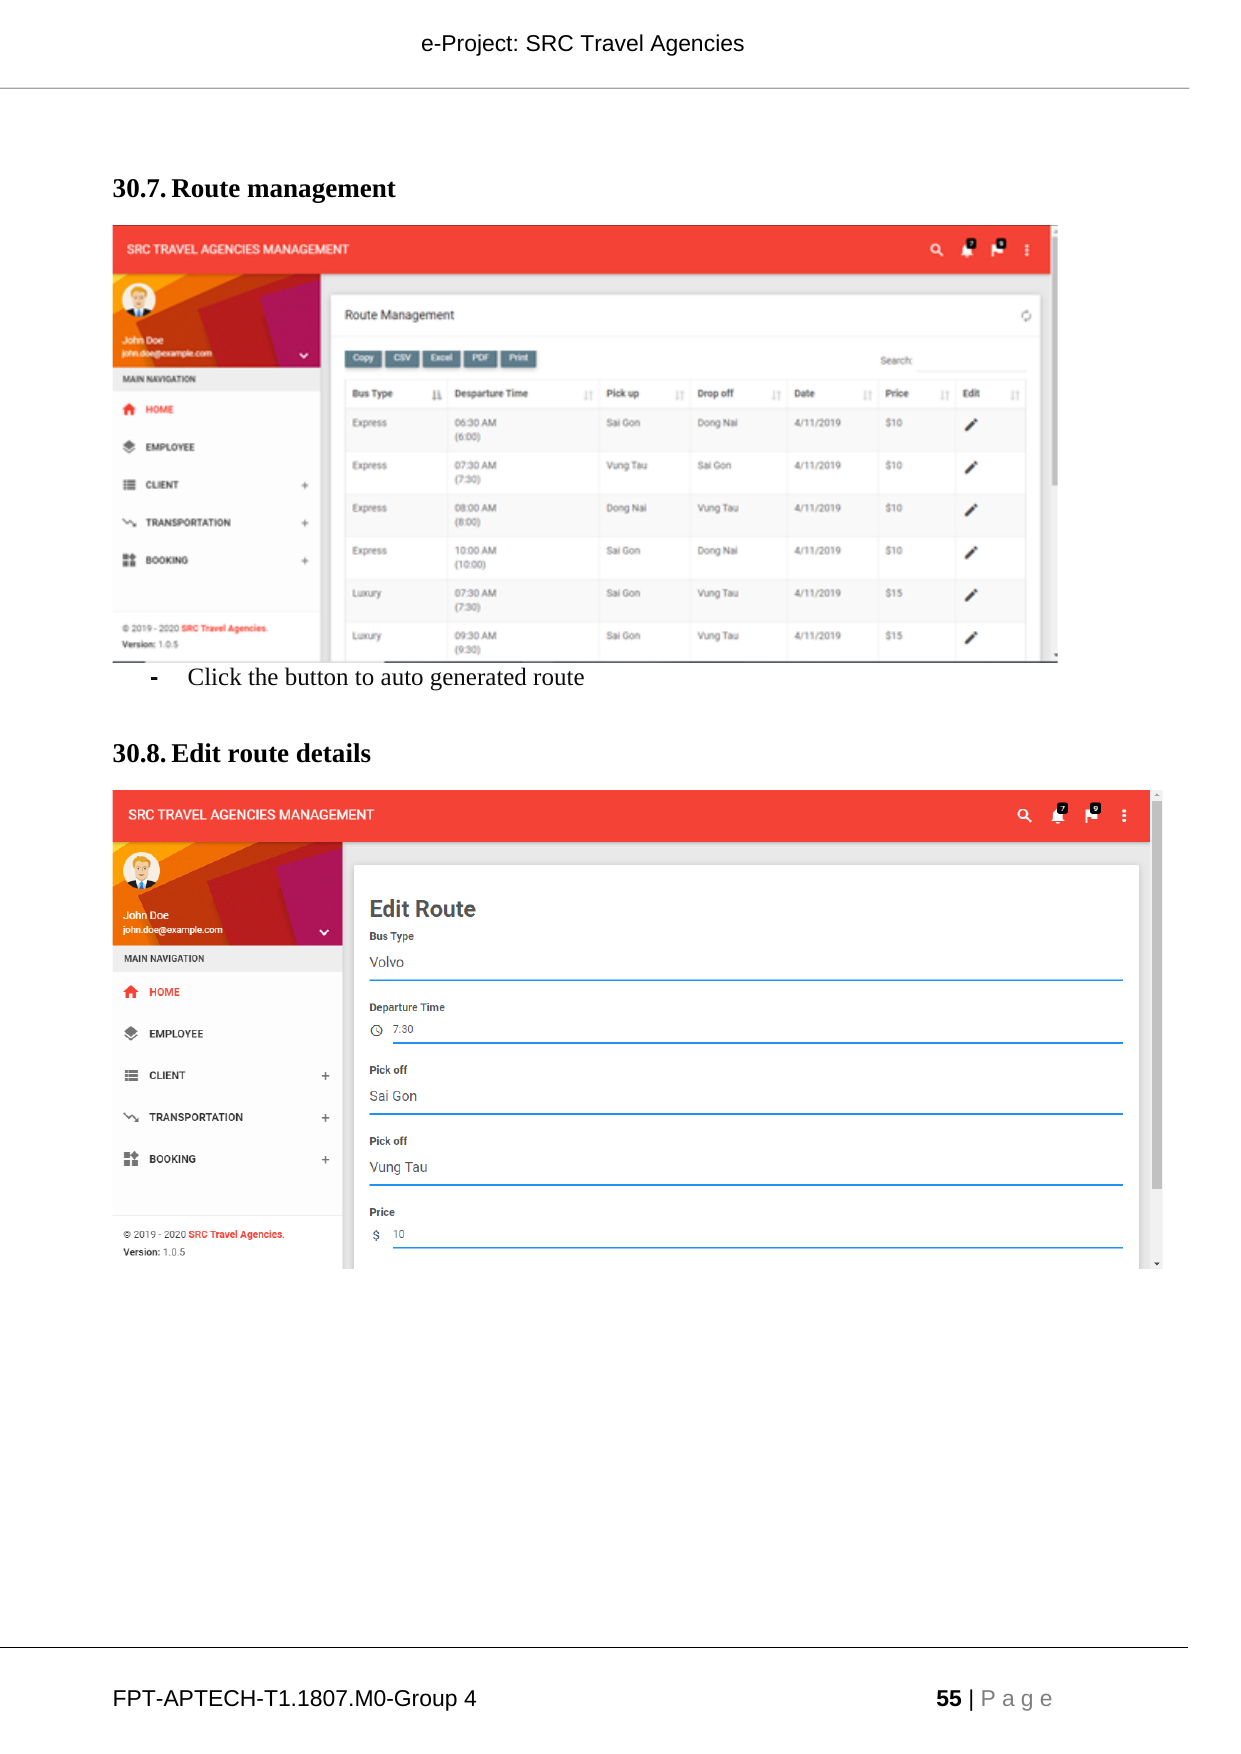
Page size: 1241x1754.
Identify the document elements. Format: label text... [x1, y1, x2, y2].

picture [112, 790, 1163, 1269]
list Click the button to auto generated route [150, 662, 1162, 691]
subtitle Edit route details [112, 737, 1162, 768]
picture [112, 225, 1058, 663]
subtitle Route management [112, 172, 1162, 203]
